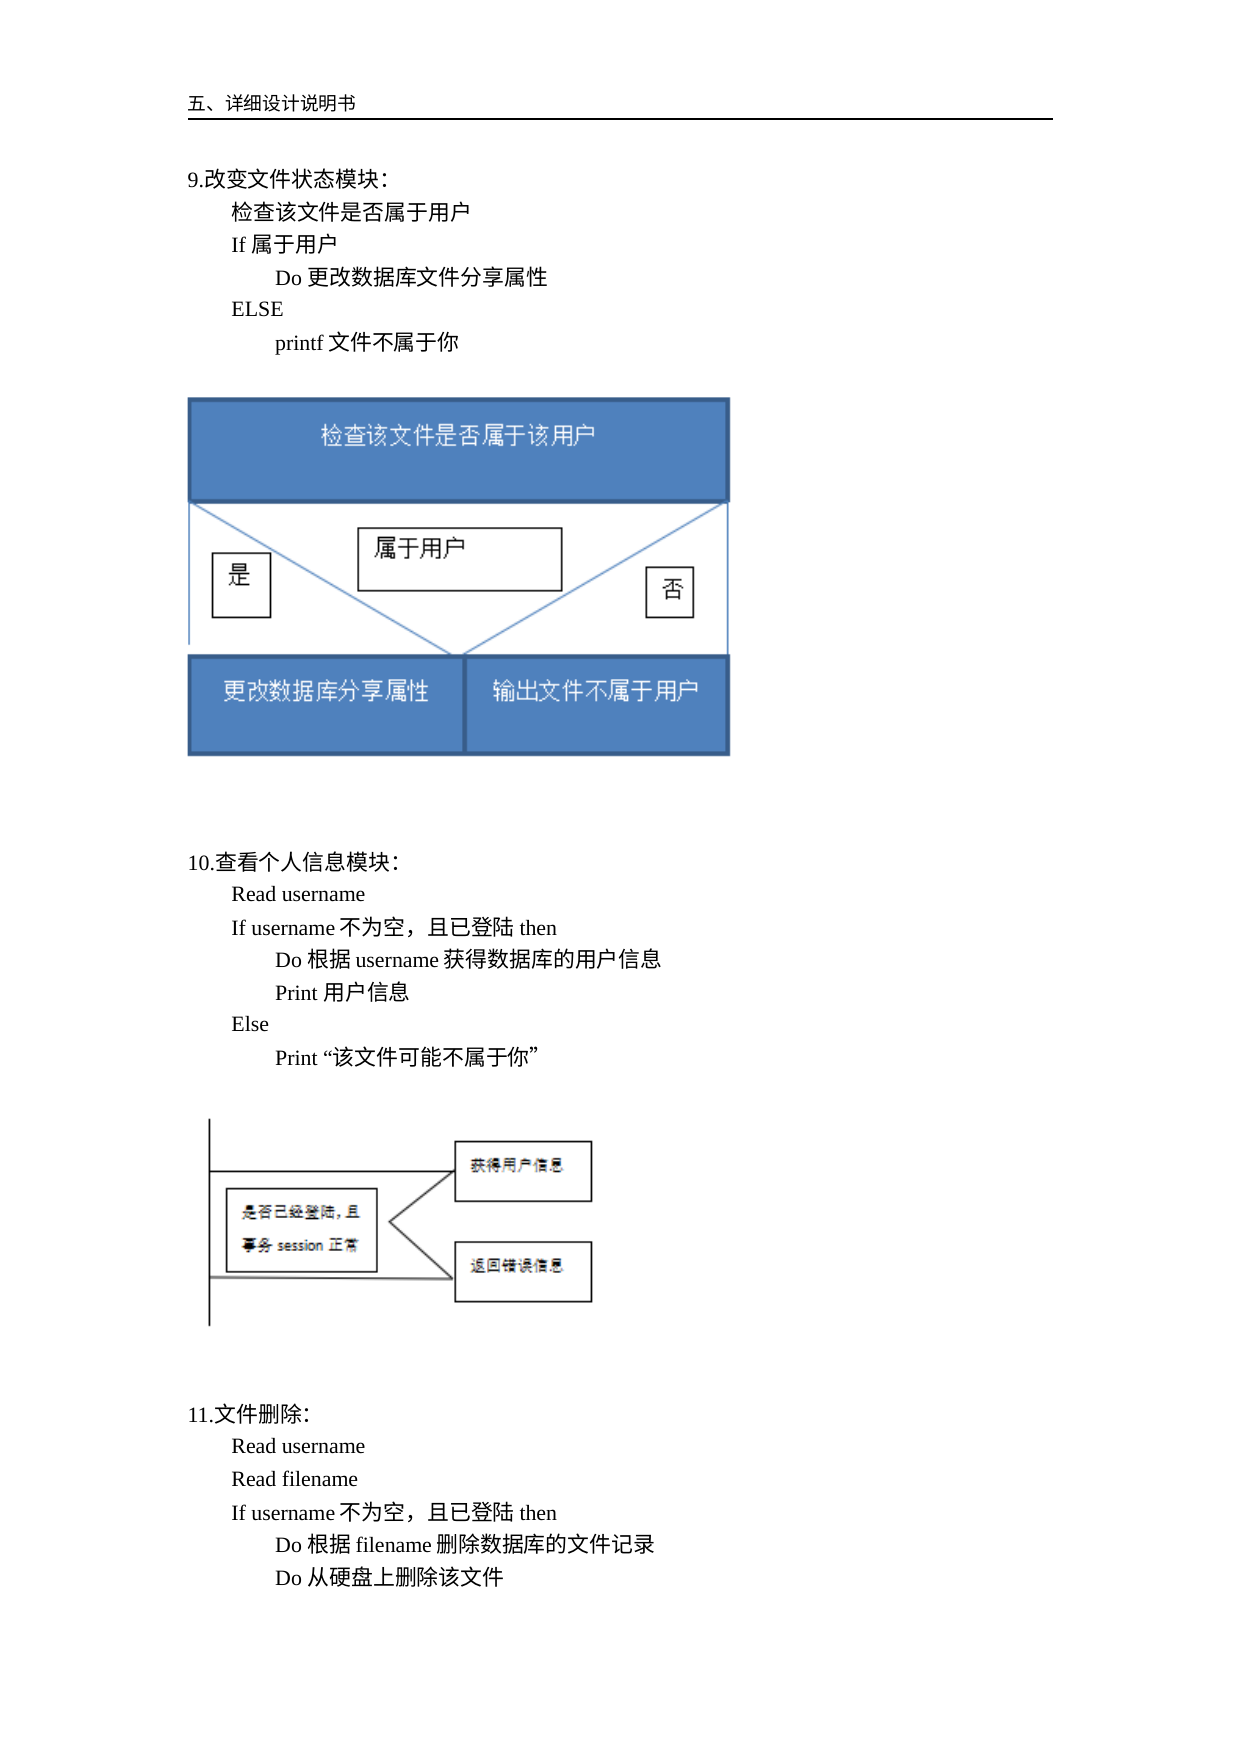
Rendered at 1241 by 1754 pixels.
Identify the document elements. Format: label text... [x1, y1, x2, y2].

text ELSE [187, 292, 1053, 324]
picture [187, 1105, 616, 1331]
picture [187, 396, 746, 772]
text Read username [187, 1429, 1053, 1462]
text 检查该文件是否属于用户 [187, 194, 1053, 227]
text 9.改变文件状态模块： [187, 162, 1053, 194]
text Do 从硬盘上删除该文件 [231, 1559, 1053, 1592]
text Read filename [187, 1462, 1053, 1494]
text Else [187, 1007, 1053, 1039]
text Do 根据filename删除数据库的文件记录 [231, 1527, 1053, 1559]
text 11.文件删除： [187, 1397, 1053, 1429]
text If 属于用户 [187, 227, 1053, 259]
text Do 更改数据库文件分享属性 [187, 259, 1053, 292]
text Print “该文件可能不属于你” [231, 1039, 1053, 1072]
text Read username [187, 877, 1053, 909]
text Do 根据username获得数据库的用户信息 [231, 942, 1053, 974]
text printf文件不属于你 [187, 324, 1053, 357]
text 10.查看个人信息模块： [187, 844, 1053, 877]
text Print 用户信息 [231, 974, 1053, 1007]
text If username不为空，且已登陆 then [187, 1494, 1053, 1527]
text If username不为空，且已登陆 then [187, 909, 1053, 942]
